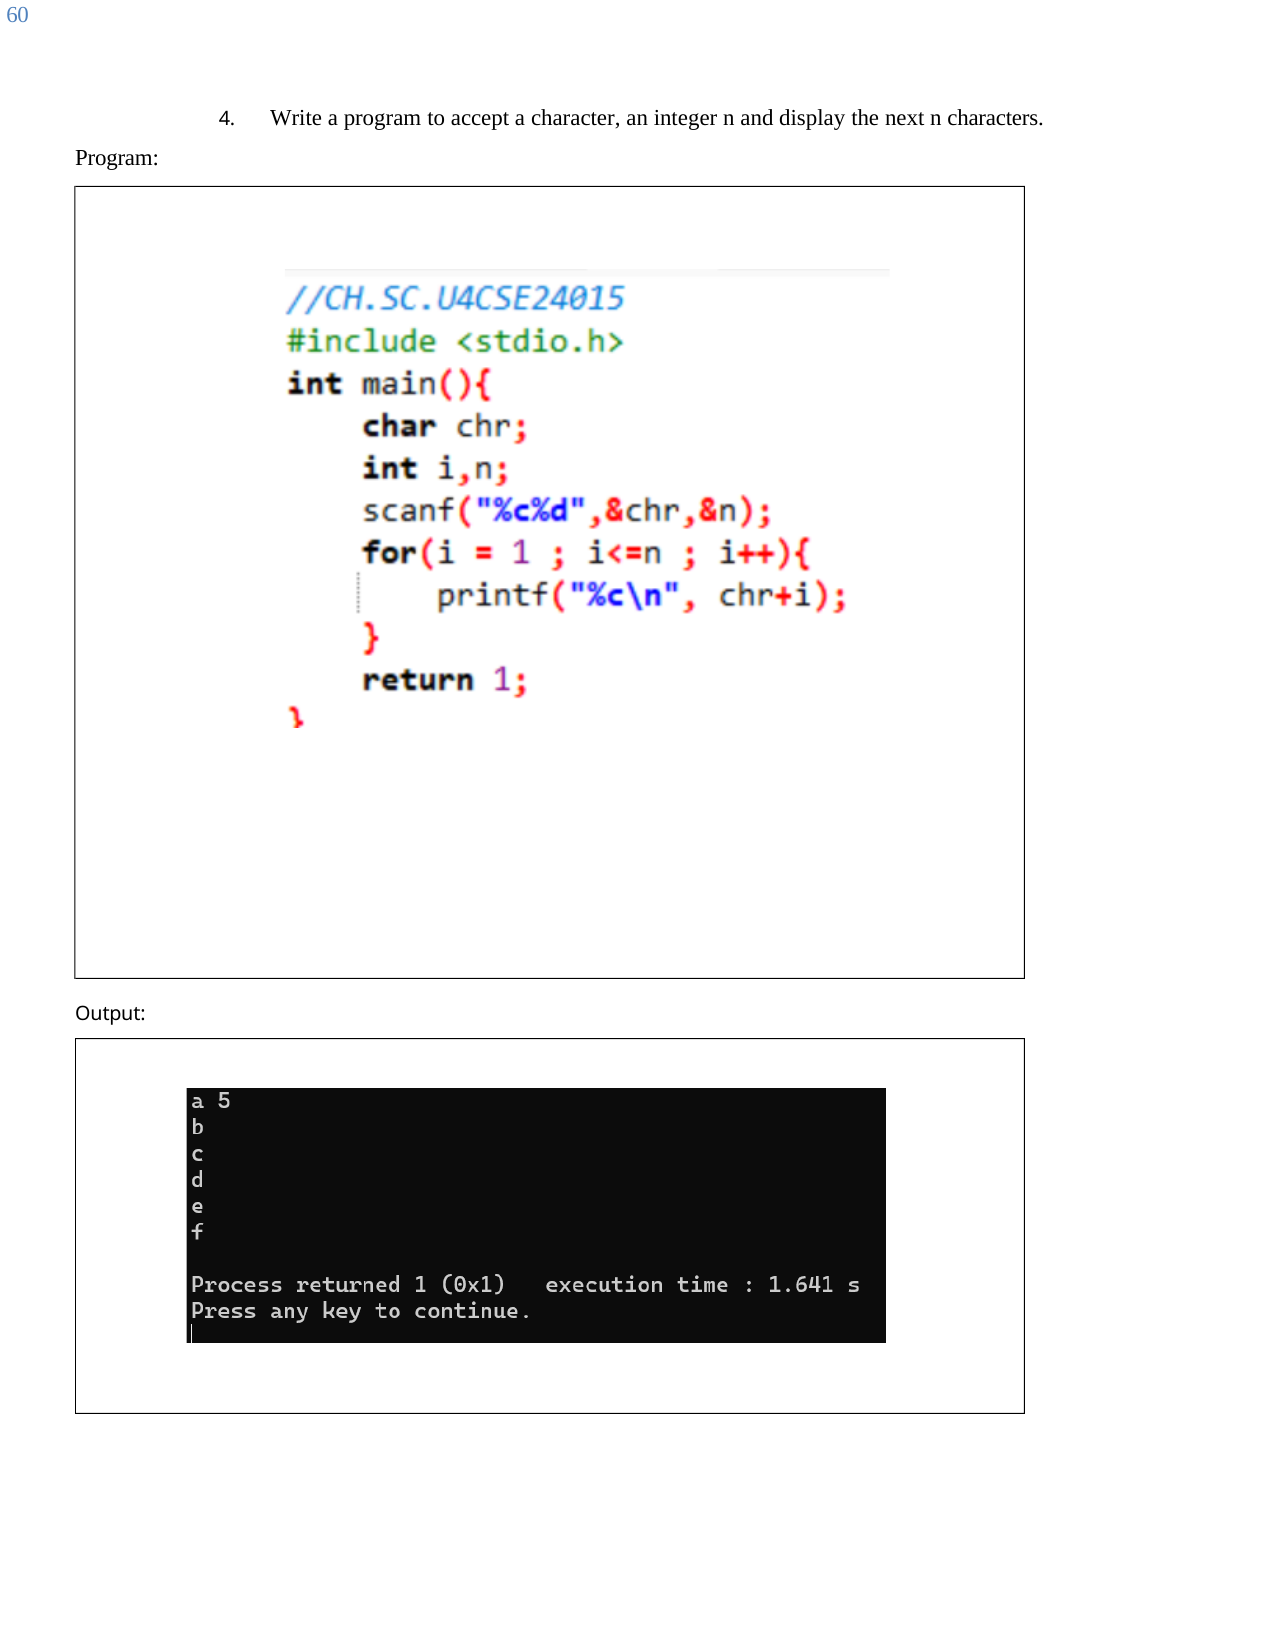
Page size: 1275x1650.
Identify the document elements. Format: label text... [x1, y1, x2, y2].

text Program: [75, 144, 1275, 171]
picture [283, 269, 889, 725]
picture [185, 1088, 885, 1342]
list Write a program to accept a character, an integer n and display the next n characters. [218, 103, 1275, 131]
